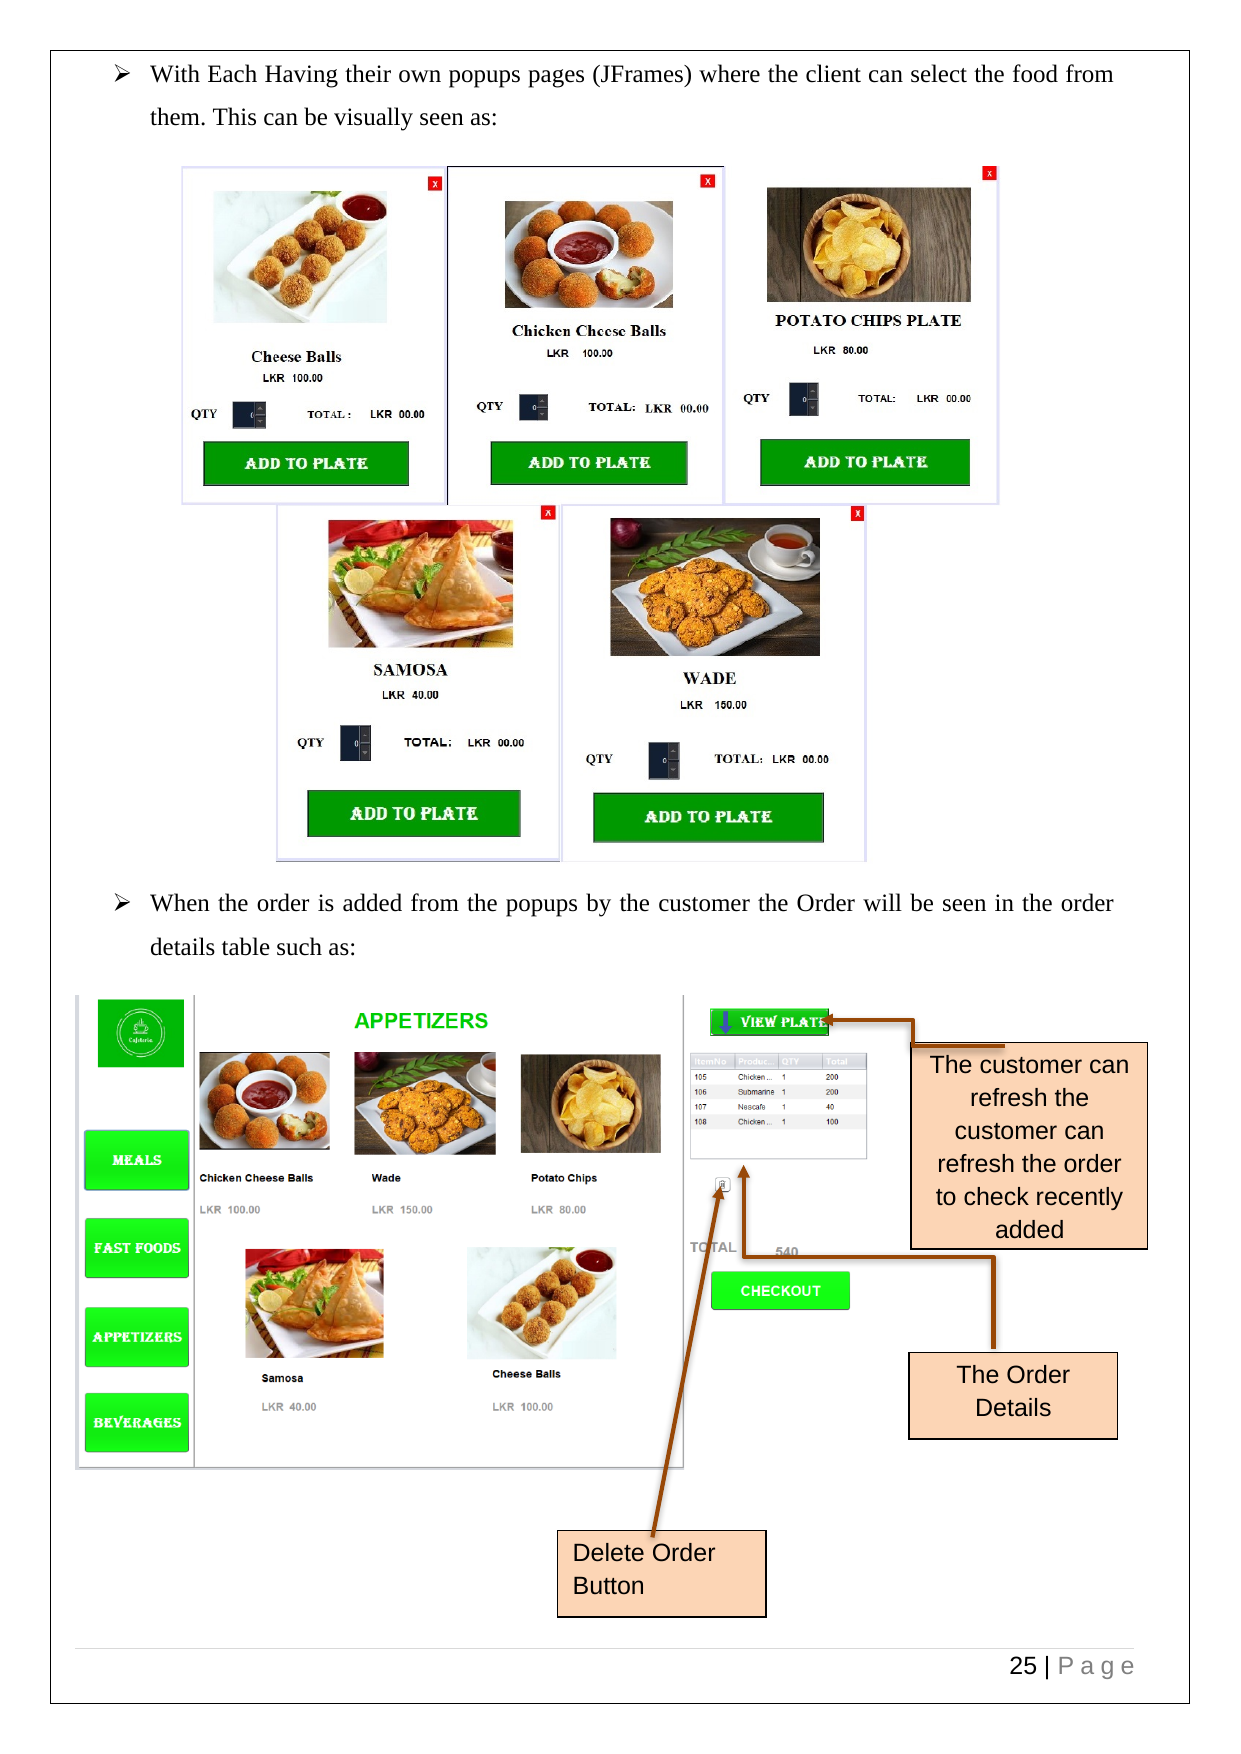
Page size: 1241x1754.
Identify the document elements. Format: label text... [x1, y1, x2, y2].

list With Each Having their own popups pages (JFrames) where the client can select the food from them. This can be visually seen as: [112, 59, 1116, 131]
picture [75, 995, 880, 1470]
picture [181, 166, 1002, 864]
list When the order is added from the popups by the customer the Order will be seen in the order details table such as: [112, 888, 1116, 960]
